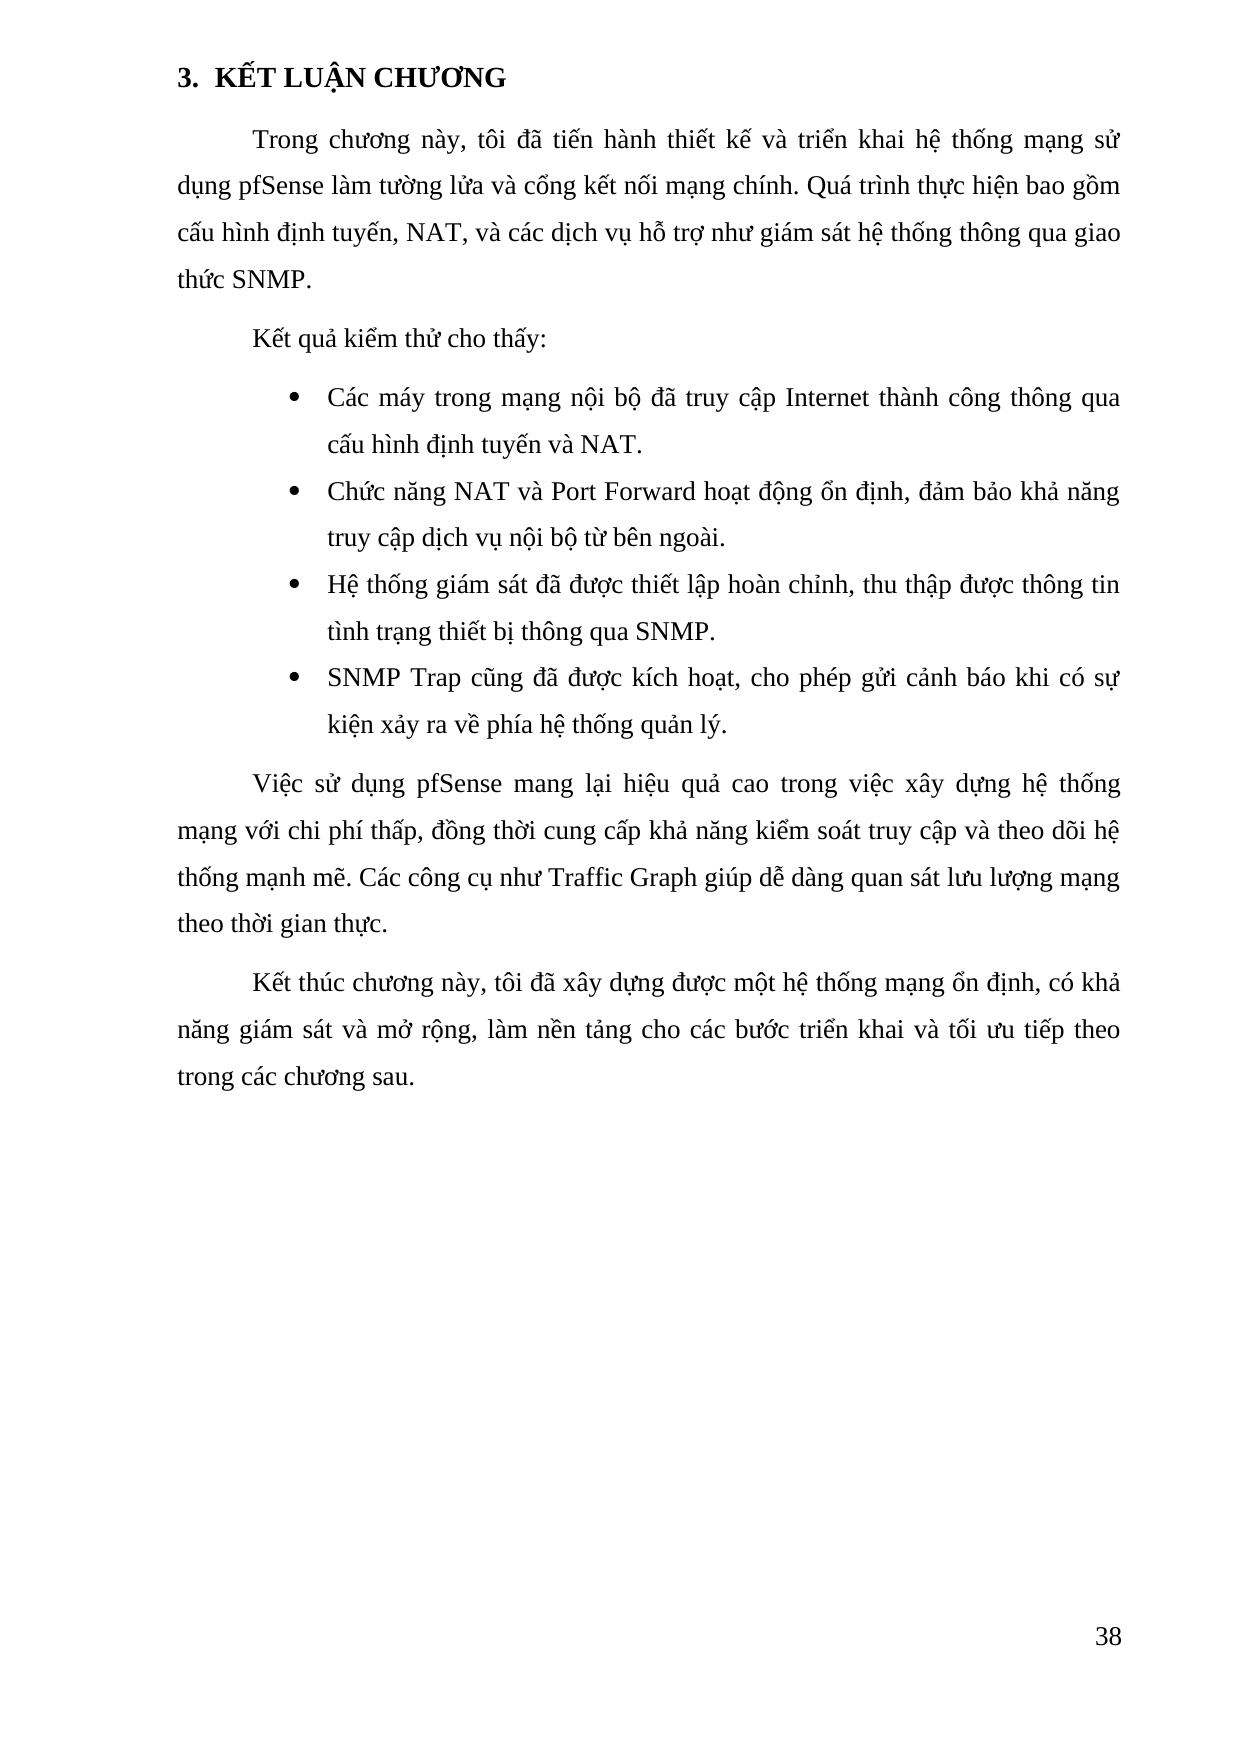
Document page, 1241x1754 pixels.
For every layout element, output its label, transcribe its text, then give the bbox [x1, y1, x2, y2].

list Hệ thống giám sát đã được thiết lập hoàn chỉnh, thu thập được thông tin tình trạng thiết bị thông qua SNMP. [289, 568, 1122, 646]
text Trong chương này, tôi đã tiến hành thiết kế và triển khai hệ thống mạng sử dụng pfSense làm tường lửa và cổng kết nối mạng chính. Quá trình thực hiện bao gồm cấu hình định tuyến, NAT, và các dịch vụ hỗ trợ như giám sát hệ thống thông qua giao thức SNMP. [177, 123, 1122, 294]
subtitle Kết luận chương [177, 60, 1122, 93]
list Chức năng NAT và Port Forward hoạt động ổn định, đảm bảo khả năng truy cập dịch vụ nội bộ từ bên ngoài. [289, 474, 1122, 552]
list Các máy trong mạng nội bộ đã truy cập Internet thành công thông qua cấu hình định tuyến và NAT. [289, 381, 1122, 459]
text Kết quả kiểm thử cho thấy: [177, 322, 1122, 353]
list SNMP Trap cũng đã được kích hoạt, cho phép gửi cảnh báo khi có sự kiện xảy ra về phía hệ thống quản lý. [289, 661, 1122, 739]
text Kết thúc chương này, tôi đã xây dựng được một hệ thống mạng ổn định, có khả năng giám sát và mở rộng, làm nền tảng cho các bước triển khai và tối ưu tiếp theo trong các chương sau. [177, 967, 1122, 1091]
text Việc sử dụng pfSense mang lại hiệu quả cao trong việc xây dựng hệ thống mạng với chi phí thấp, đồng thời cung cấp khả năng kiểm soát truy cập và theo dõi hệ thống mạnh mẽ. Các công cụ như Traffic Graph giúp dễ dàng quan sát lưu lượng mạng theo thời gian thực. [177, 767, 1122, 938]
